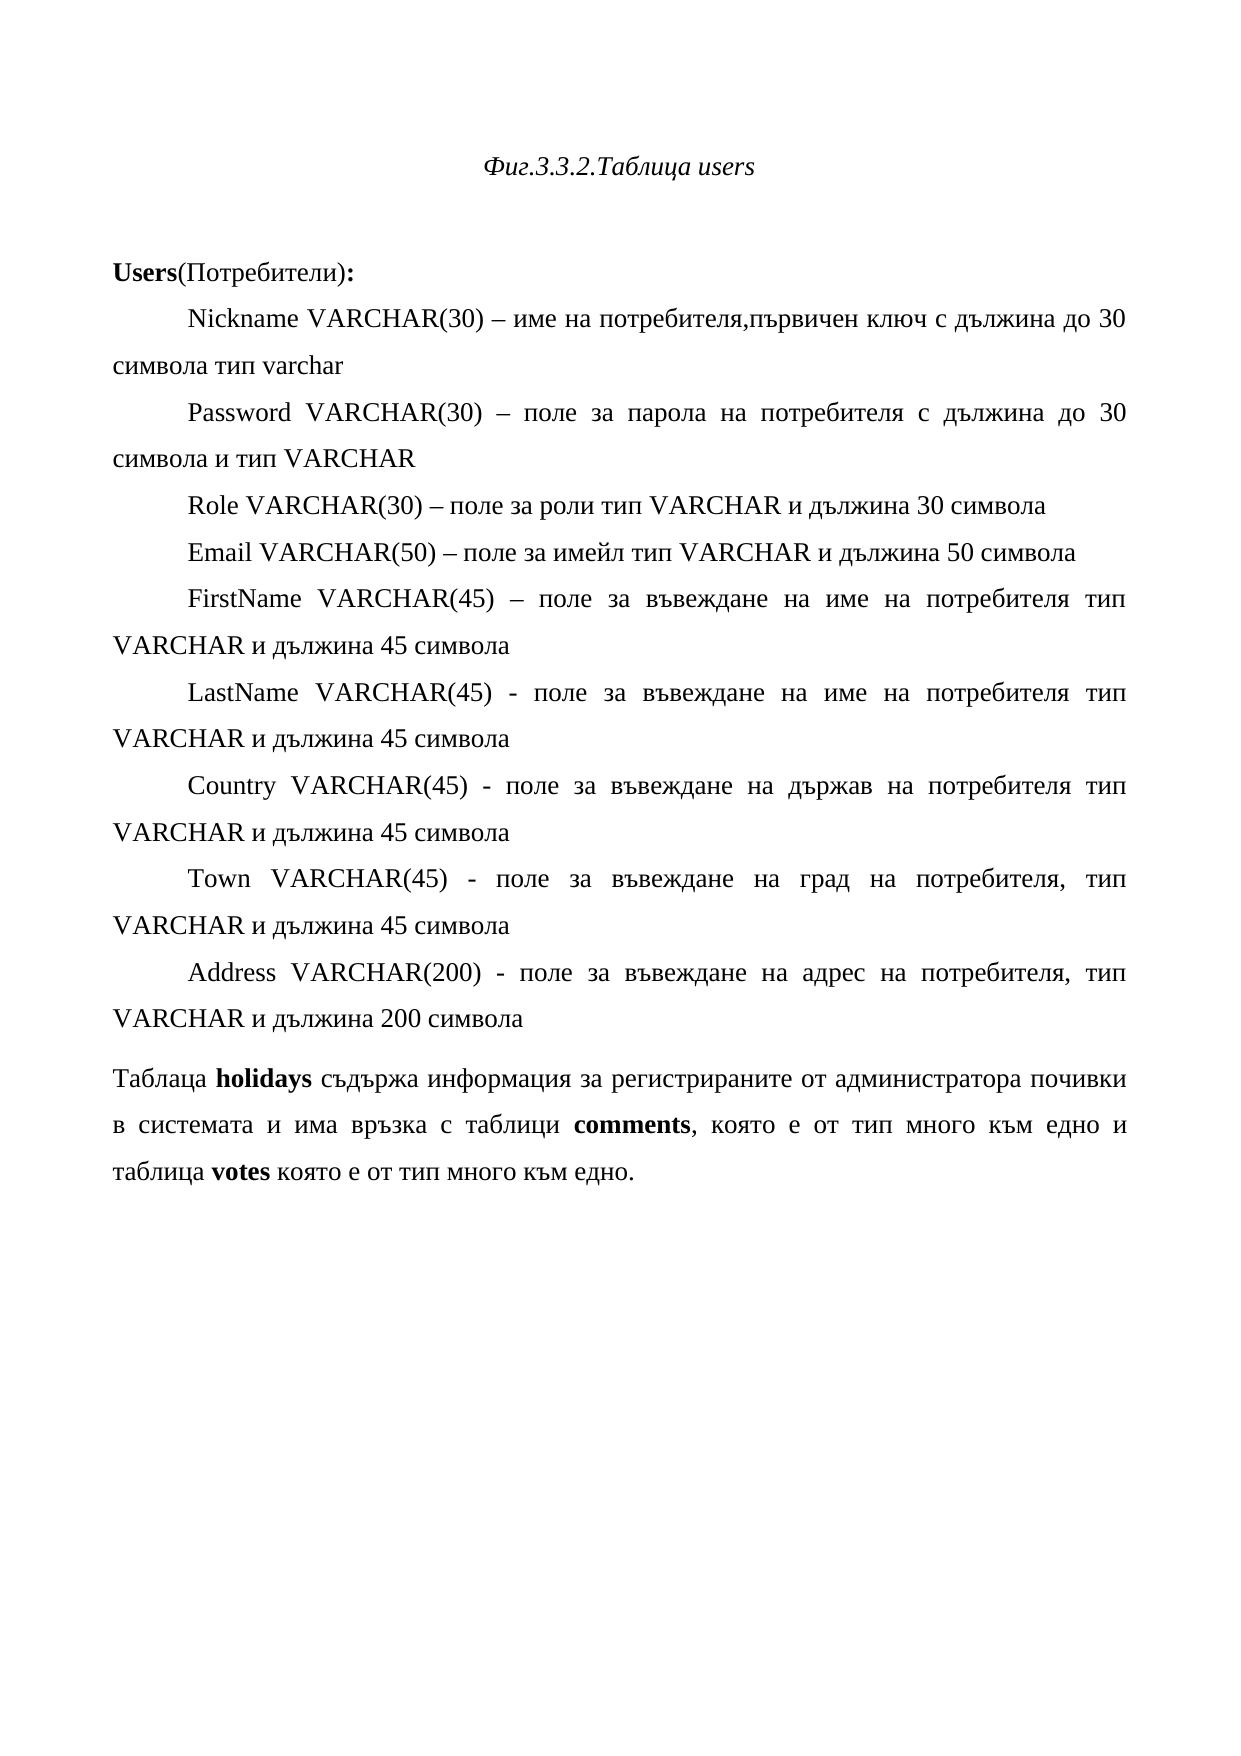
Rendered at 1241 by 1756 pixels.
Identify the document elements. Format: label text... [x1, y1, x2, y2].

text FirstName VARCHAR(45) – поле за въвеждане на име на потребителя тип VARCHAR и дължина 45 символа [112, 582, 1128, 660]
text Фиг.3.3.2.Таблица users [112, 150, 1128, 181]
text Address VARCHAR(200) - поле за въвеждане на адрес на потребителя, тип VARCHAR и дължина 200 символа [112, 956, 1128, 1034]
text Users(Потребители): [112, 256, 1128, 287]
text Nickname VARCHAR(30) – име на потребителя,първичен ключ с дължина до 30 символа тип varchar [112, 302, 1128, 380]
text Town VARCHAR(45) - поле за въвеждане на град на потребителя, тип VARCHAR и дължина 45 символа [112, 862, 1128, 940]
text Email VARCHAR(50) – поле за имейл тип VARCHAR и дължина 50 символа [112, 536, 1128, 567]
text Country VARCHAR(45) - поле за въвеждане на държав на потребителя тип VARCHAR и дължина 45 символа [112, 769, 1128, 847]
text LastName VARCHAR(45) - поле за въвеждане на име на потребителя тип VARCHAR и дължина 45 символа [112, 676, 1128, 754]
text Role VARCHAR(30) – поле за роли тип VARCHAR и дължина 30 символа [112, 489, 1128, 520]
text Таблаца holidays съдържа информация за регистрираните от администратора почивки в системата и има връзка с таблици comments, която е от тип много към едно и таблица votes която е от тип много към едно. [112, 1062, 1128, 1186]
text Password VARCHAR(30) – поле за парола на потребителя с дължина до 30 символа и тип VARCHAR [112, 396, 1128, 474]
